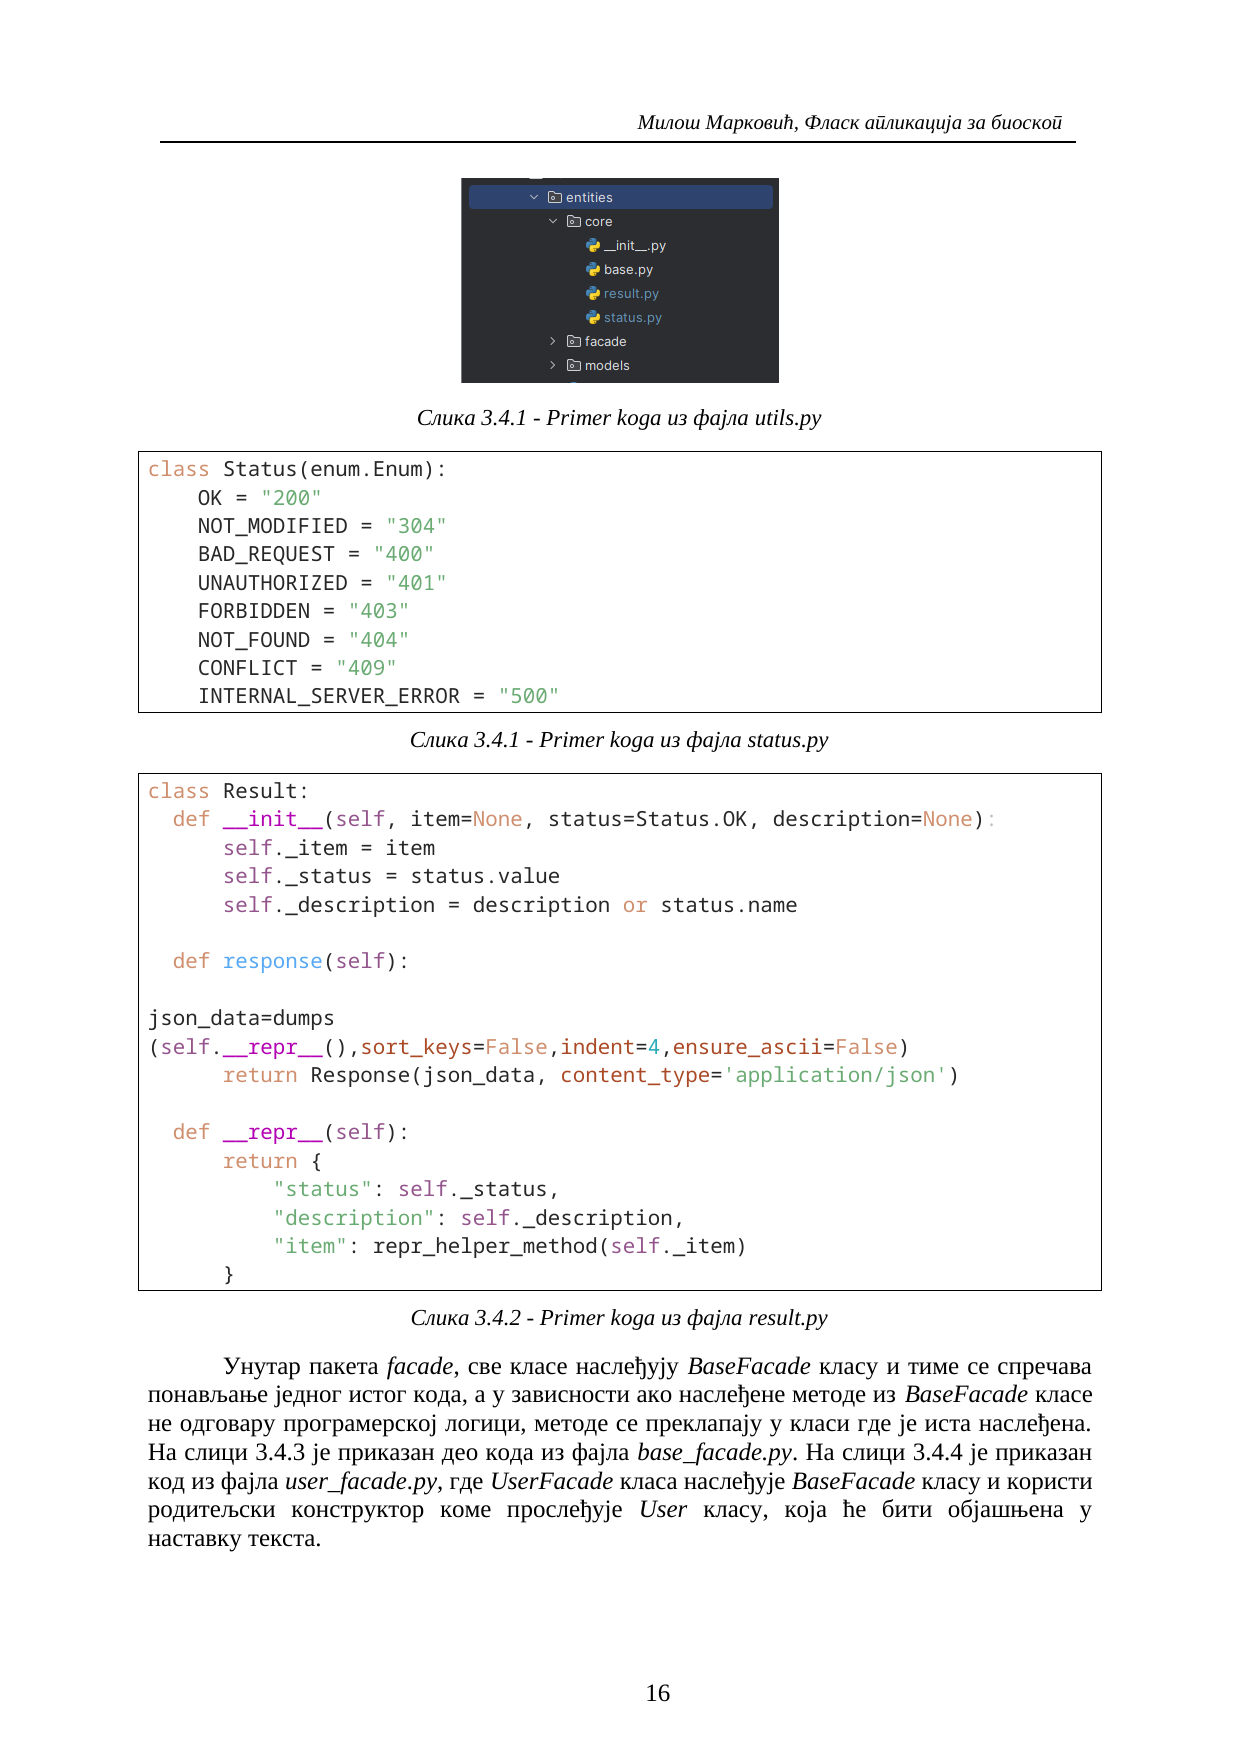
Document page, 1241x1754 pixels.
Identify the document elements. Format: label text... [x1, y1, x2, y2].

text class Result: def __init__(self, item=None, status=Status.OK, description=None): self._item = item self._status = status.value self._description = description or status.name def response(self): json_data=dumps(self.__repr__(),sort_keys=False,indent=4,ensure_ascii=False) return Response(json_data, content_type='application/json') def __repr__(self): return { "status": self._status, "description": self._description, "item": repr_helper_method(self._item) } [139, 774, 1101, 1290]
text Слика 3.4.2 - Primer kодa из фајла result.py [148, 1303, 1093, 1330]
picture [461, 178, 779, 383]
text class Status(enum.Enum): OK = "200" NOT_MODIFIED = "304" BAD_REQUEST = "400" UNAUTHORIZED = "401" FORBIDDEN = "403" NOT_FOUND = "404" CONFLICT = "409" INTERNAL_SERVER_ERROR = "500" [139, 452, 1101, 712]
text Слика 3.4.1 - Primer kодa из фајла utils.py [148, 404, 1093, 430]
text Слика 3.4.1 - Primer kодa из фајла status.py [148, 726, 1093, 752]
text Унутар пакета facade, све класе наслеђују BaseFacade класу и тиме се спречава понављање једног истог кода, а у зависности ако наслеђене методе из BaseFacade класе не одговару програмерској логици, методе се преклапају у класи где је иста наслеђена. На слици 3.4.3 је приказан део кода из фајла base_facade.py. На слици 3.4.4 је приказан код из фајла user_facade.py, где UserFacade класа наслеђује BaseFacade класу и користи родитељски конструктор коме прослеђује User класу, која ће бити објашњена у наставку текста. [148, 1351, 1093, 1552]
